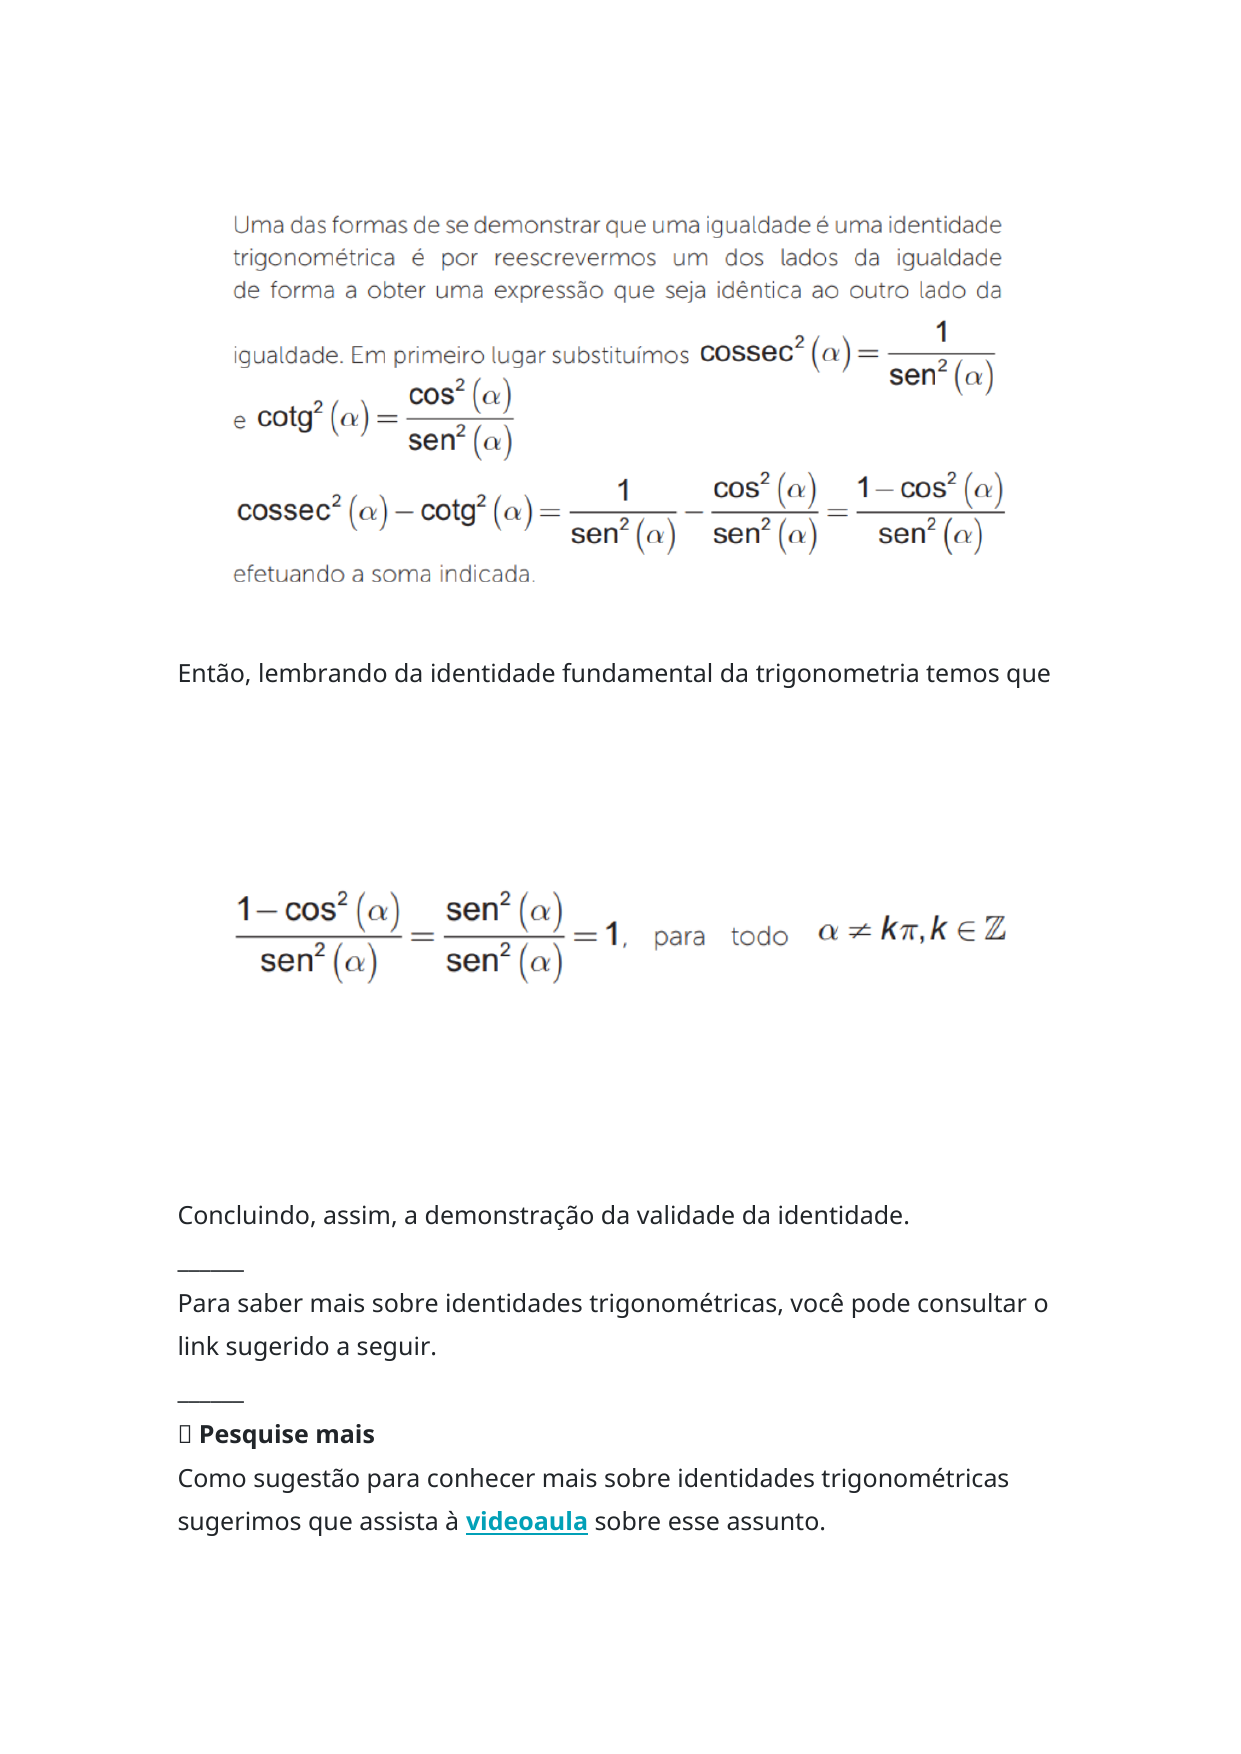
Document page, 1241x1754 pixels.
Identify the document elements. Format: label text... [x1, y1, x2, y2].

text ______ [177, 1232, 1063, 1276]
picture [177, 689, 1063, 1188]
text Então, lembrando da identidade fundamental da trigonometria temos que [177, 646, 1063, 689]
text Para saber mais sobre identidades trigonométricas, você pode consultar o link sugerido a seguir. [177, 1276, 1063, 1363]
picture [177, 147, 1063, 646]
text ______ [177, 1363, 1063, 1407]
text Como sugestão para conhecer mais sobre identidades trigonométricas sugerimos que assista à videoaula sobre esse assunto. [177, 1451, 1063, 1538]
text ➕ Pesquise mais [177, 1407, 1063, 1451]
text Concluindo, assim, a demonstração da validade da identidade. [177, 1188, 1063, 1232]
